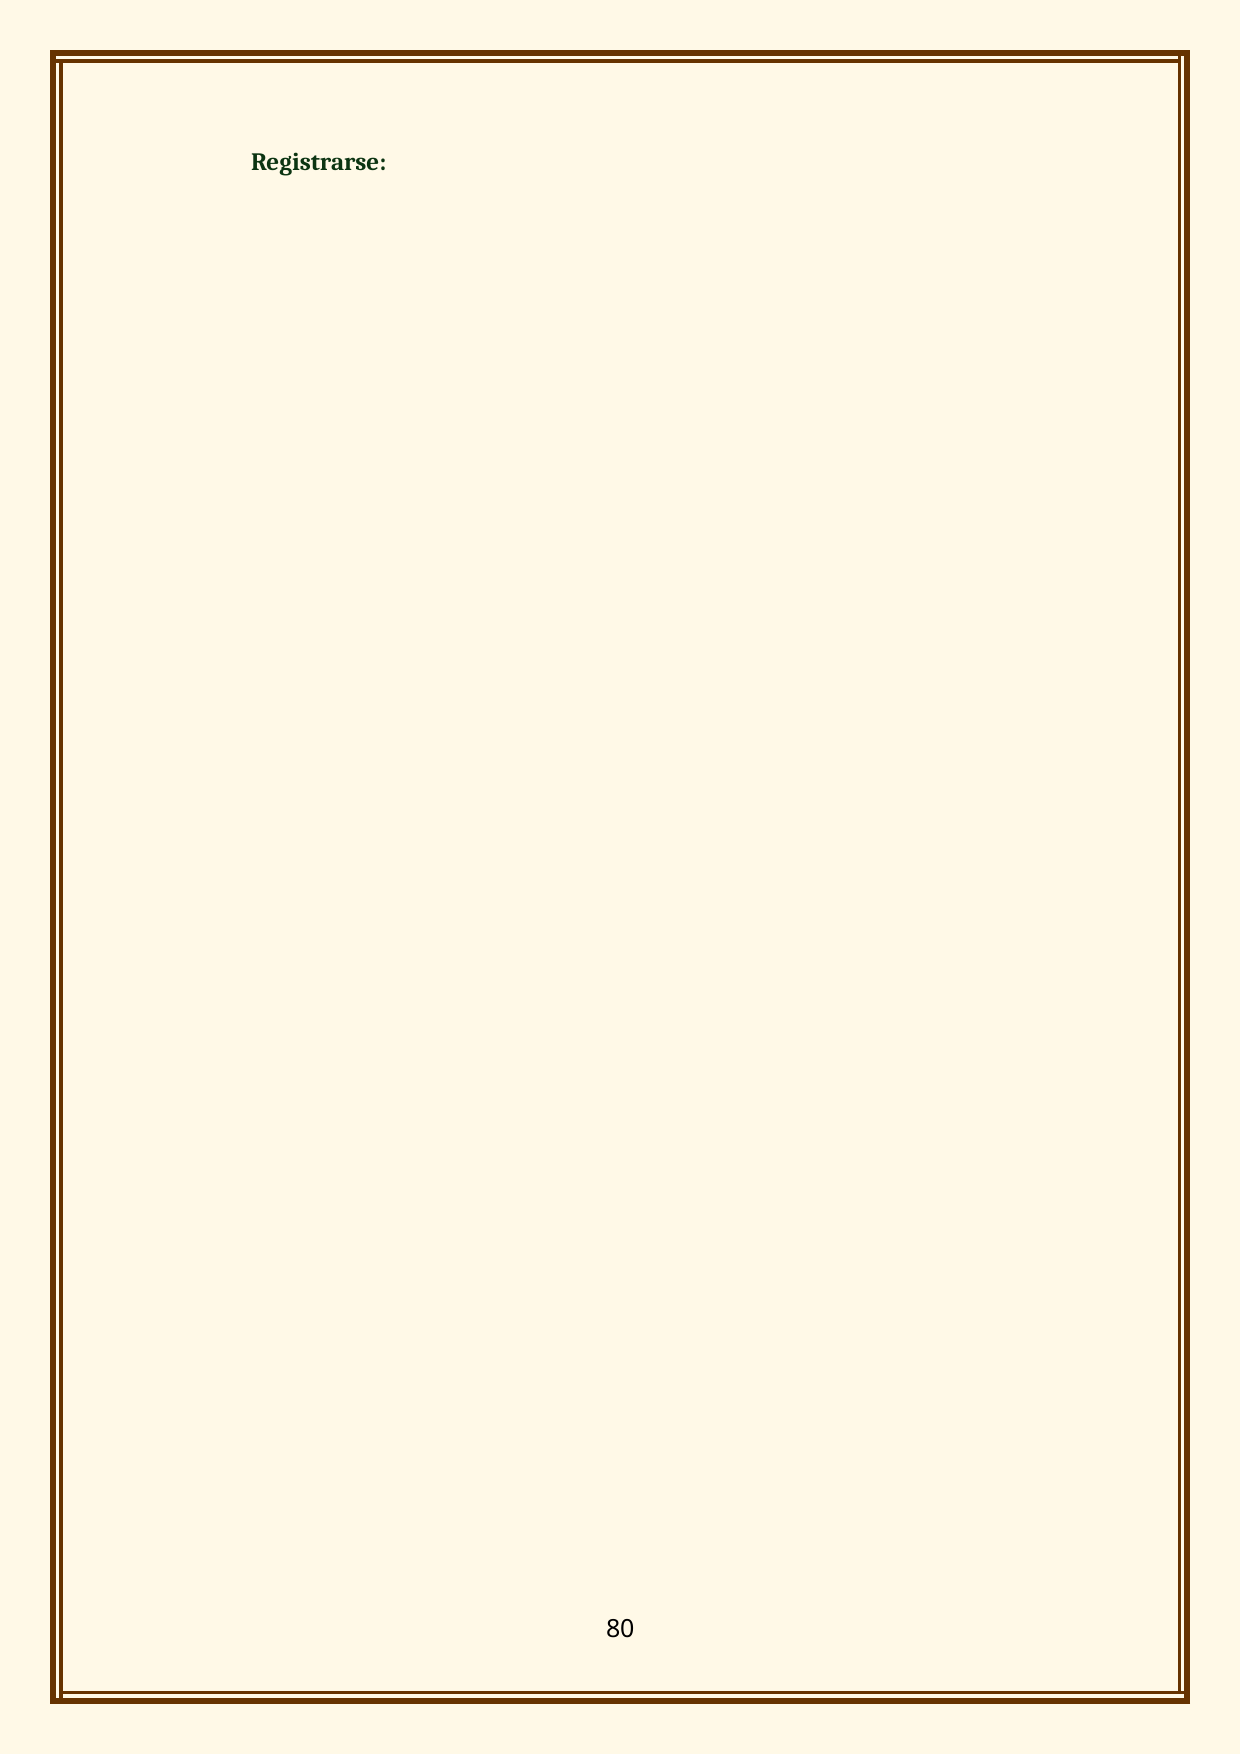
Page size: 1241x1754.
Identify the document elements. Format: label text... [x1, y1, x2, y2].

text Registrarse: [177, 147, 1063, 176]
